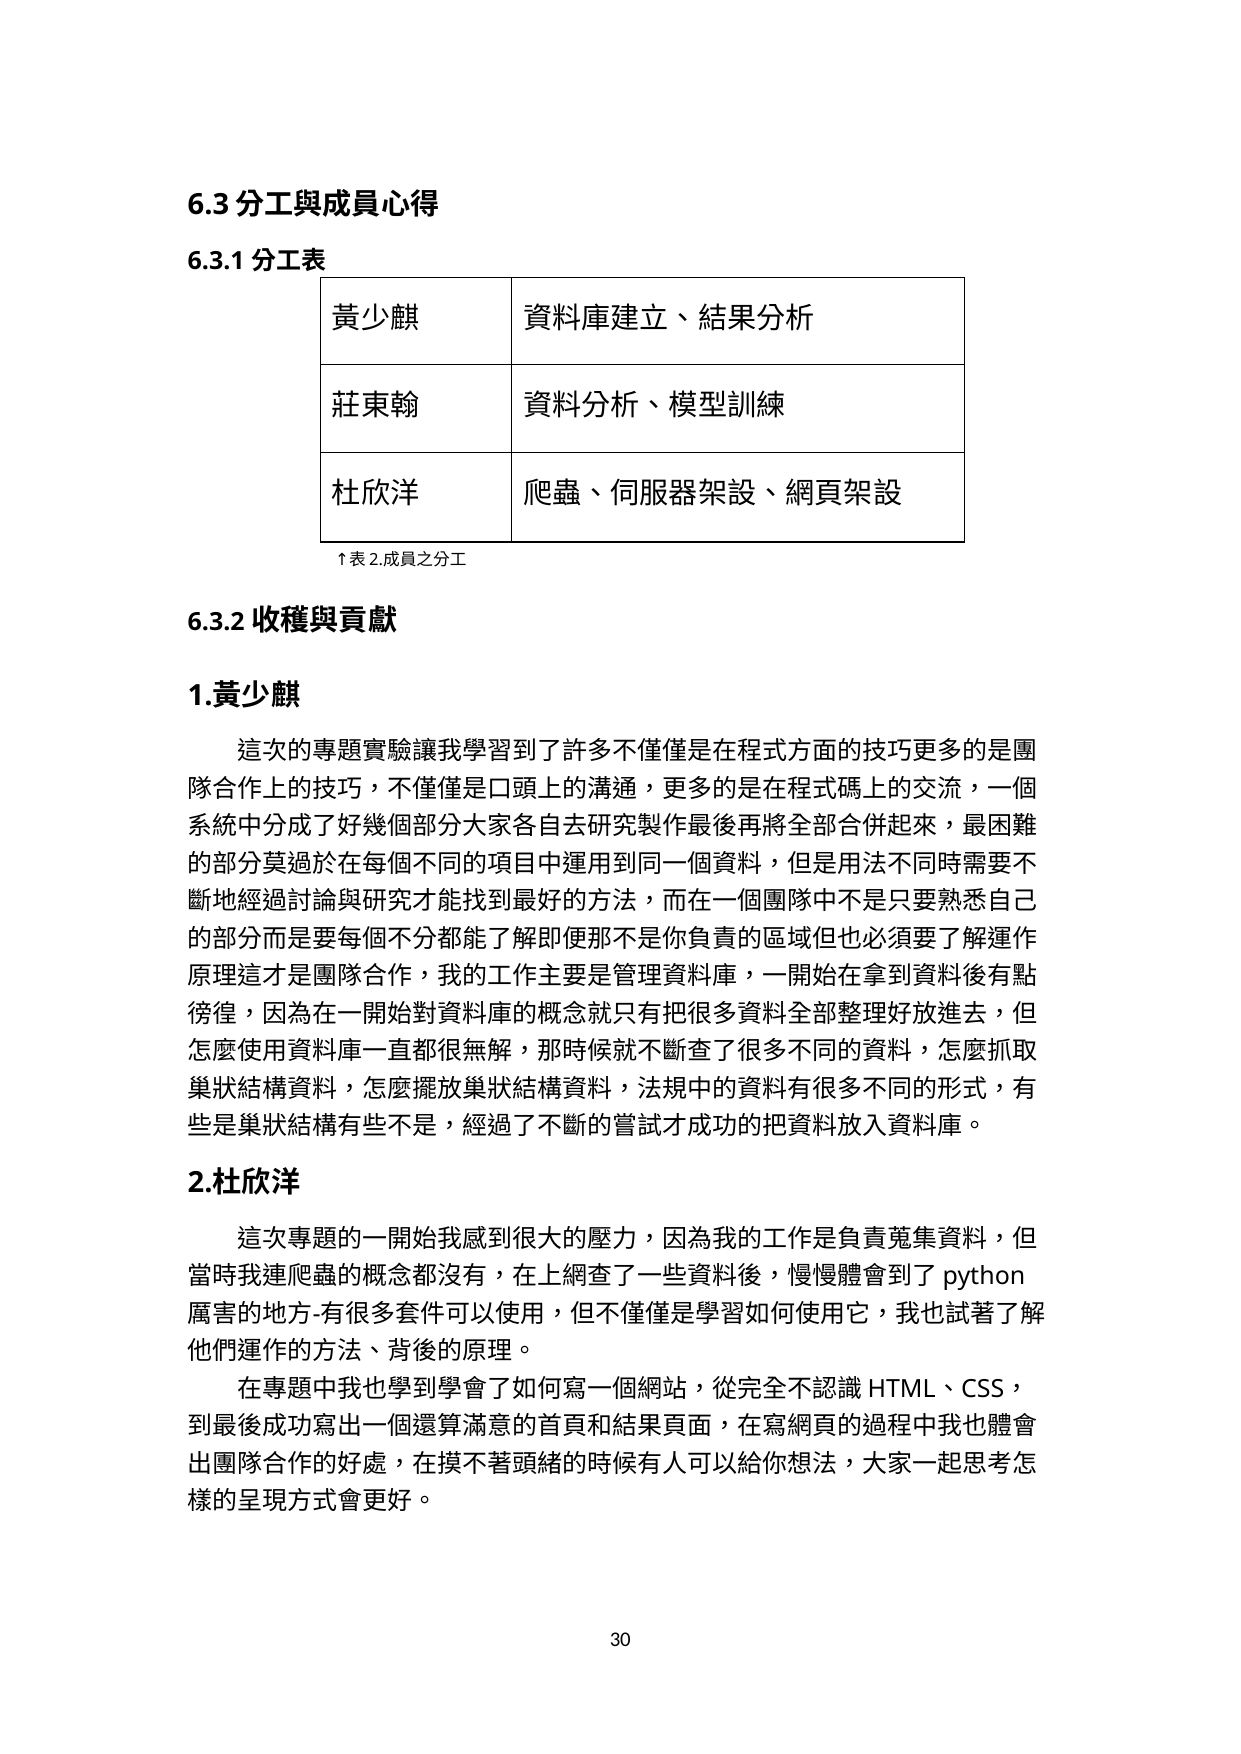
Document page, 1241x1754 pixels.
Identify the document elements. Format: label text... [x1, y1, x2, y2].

table_cell 資料分析、模型訓練 [512, 365, 964, 452]
table_header 黃少麒 [321, 278, 511, 364]
text 這次的專題實驗讓我學習到了許多不僅僅是在程式方面的技巧更多的是團隊合作上的技巧，不僅僅是口頭上的溝通，更多的是在程式碼上的交流，一個系統中分成了好幾個部分大家各自去研究製作最後再將全部合併起來，最困難的部分莫過於在每個不同的項目中運用到同一個資料，但是用法不同時需要不斷地經過討論與研究才能找到最好的方法，而在一個團隊中不是只要熟悉自己的部分而是要每個不分都能了解即便那不是你負責的區域但也必須要了解運作原理這才是團隊合作，我的工作主要是管理資料庫，一開始在拿到資料後有點徬徨，因為在一開始對資料庫的概念就只有把很多資料全部整理好放進去，但怎麼使用資料庫一直都很無解，那時候就不斷查了很多不同的資料，怎麼抓取巢狀結構資料，怎麼擺放巢狀結構資料，法規中的資料有很多不同的形式，有些是巢狀結構有些不是，經過了不斷的嘗試才成功的把資料放入資料庫。 [187, 730, 1053, 1142]
text 6.3.2 收穫與貢獻 [187, 580, 1053, 655]
text 這次專題的一開始我感到很大的壓力，因為我的工作是負責蒐集資料，但當時我連爬蟲的概念都沒有，在上網查了一些資料後，慢慢體會到了python厲害的地方-有很多套件可以使用，但不僅僅是學習如何使用它，我也試著了解他們運作的方法、背後的原理。 [187, 1217, 1053, 1367]
text 在專題中我也學到學會了如何寫一個網站，從完全不認識HTML、CSS，到最後成功寫出一個還算滿意的首頁和結果頁面，在寫網頁的過程中我也體會出團隊合作的好處，在摸不著頭緒的時候有人可以給你想法，大家一起思考怎樣的呈現方式會更好。 [187, 1367, 1053, 1517]
text 1.黃少麒 [187, 655, 1053, 730]
table_cell 杜欣洋 [321, 453, 511, 541]
text 6.3分工與成員心得 [187, 164, 1053, 239]
table_cell 爬蟲、伺服器架設、網頁架設 [512, 453, 964, 541]
table_cell 莊東翰 [321, 365, 511, 452]
text 6.3.1 分工表 [187, 239, 1053, 277]
table_header 資料庫建立、結果分析 [512, 278, 964, 364]
text 2.杜欣洋 [187, 1142, 1053, 1217]
